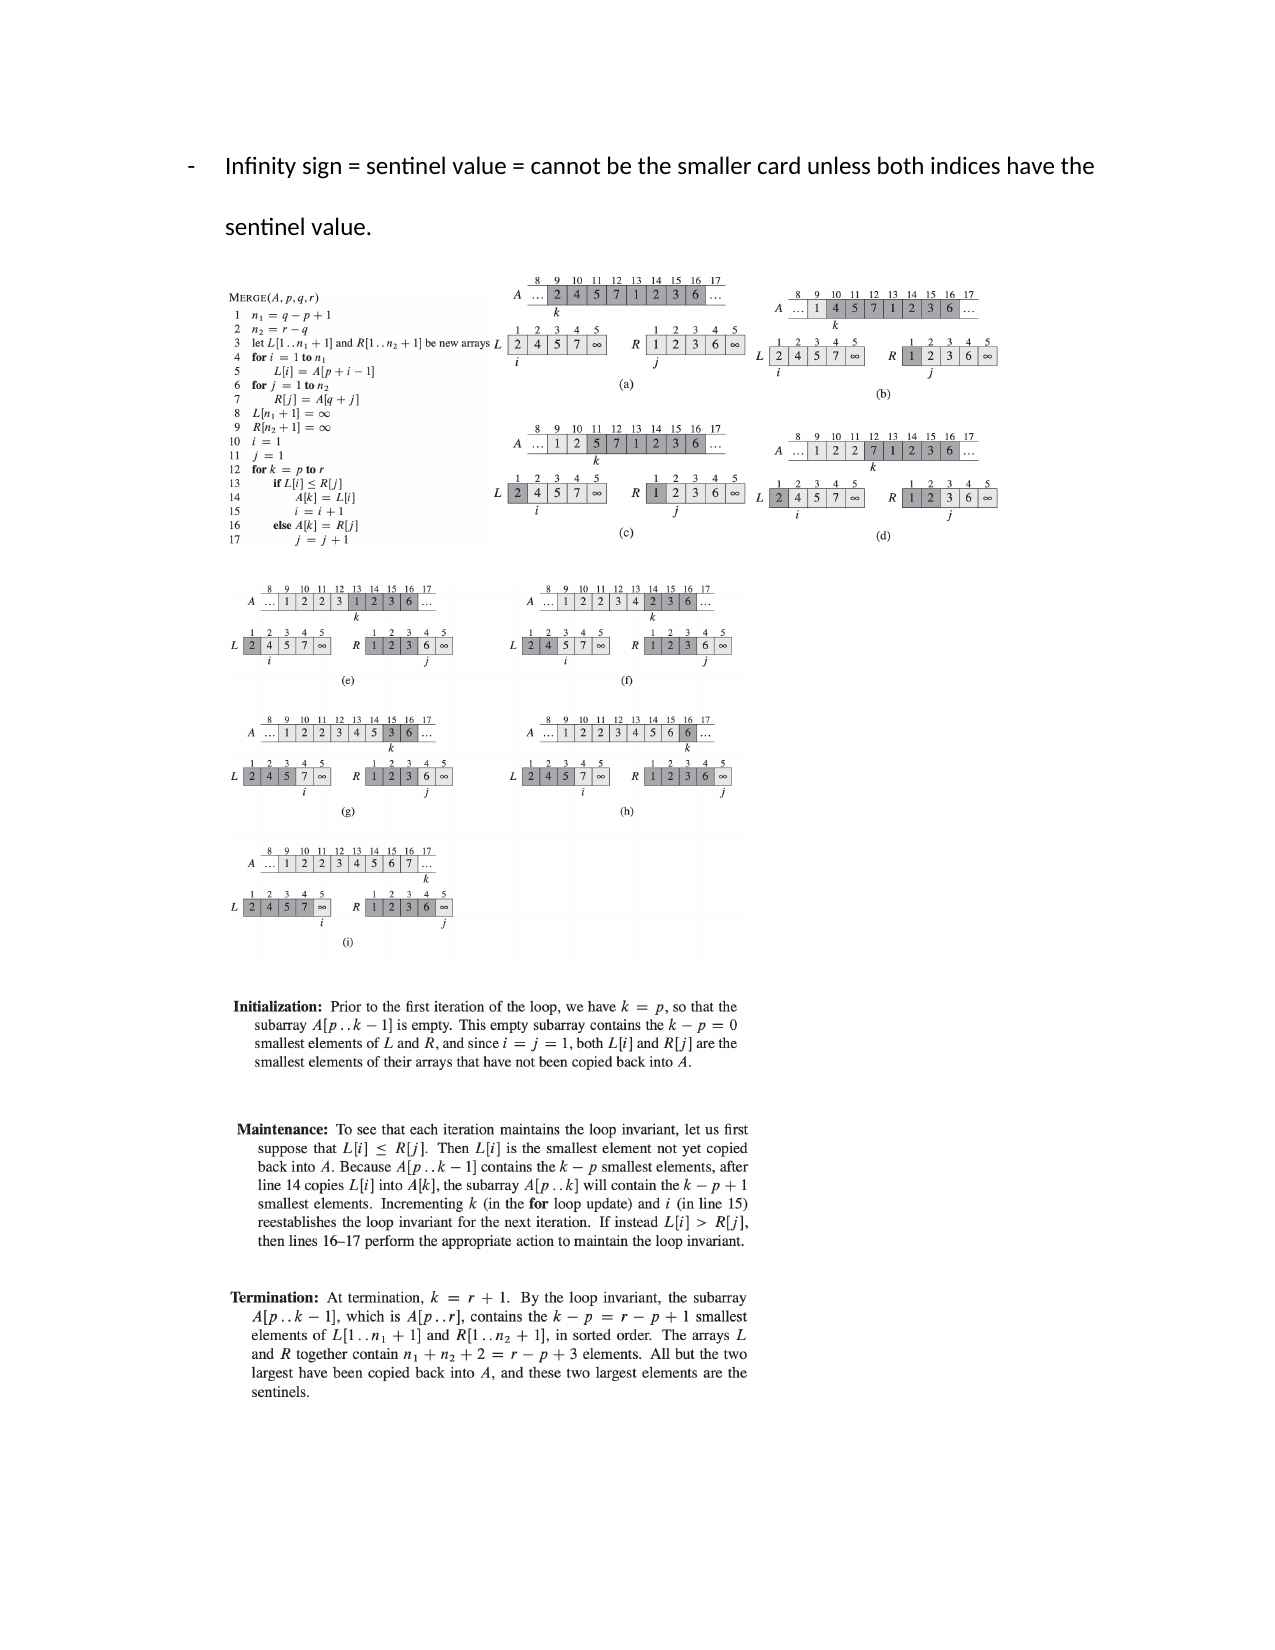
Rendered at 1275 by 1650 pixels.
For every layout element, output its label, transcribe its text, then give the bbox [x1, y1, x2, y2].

picture [225, 1284, 756, 1413]
picture [225, 578, 746, 967]
list Infinity sign = sentinel value = cannot be the smaller card unless both indices have the sentinel value. [187, 150, 1125, 242]
picture [225, 996, 743, 1084]
picture [225, 272, 1001, 548]
picture [225, 1114, 756, 1254]
